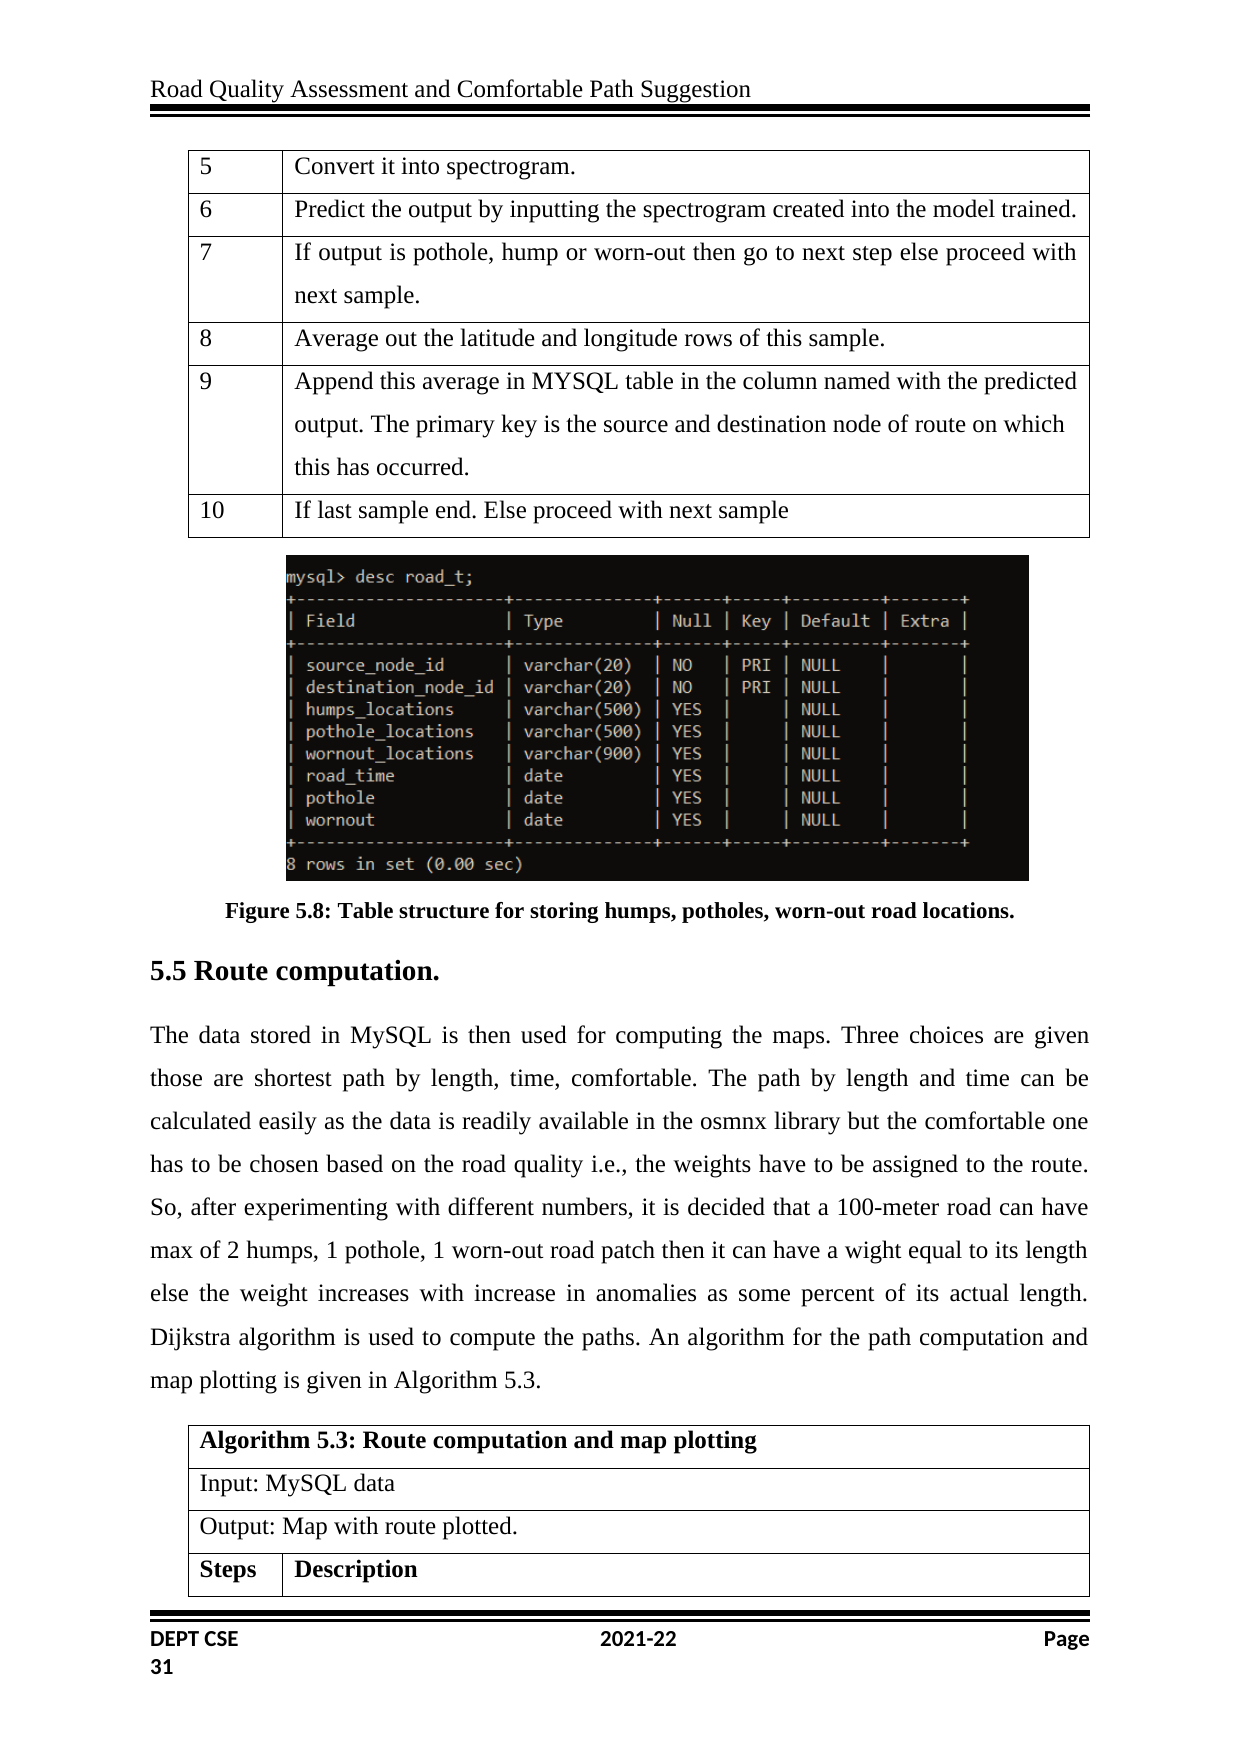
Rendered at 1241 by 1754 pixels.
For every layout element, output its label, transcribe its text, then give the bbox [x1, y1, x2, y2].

table_cell 9 [189, 366, 282, 494]
table_cell 7 [189, 237, 282, 322]
table_cell Append this average in MYSQL table in the column named with the predicted output. The primary key is the source and destination node of route on which this has occurred. [283, 366, 1089, 494]
table_cell 6 [189, 194, 282, 236]
table_cell If output is pothole, hump or worn-out then go to next step else proceed with next sample. [283, 237, 1089, 322]
text The data stored in MySQL is then used for computing the maps. Three choices are given those are shortest path by length, time, comfortable. The path by length and time can be calculated easily as the data is readily available in the osmnx library but the comfortable one has to be chosen based on the road quality i.e., the weights have to be assigned to the route. So, after experimenting with different numbers, it is decided that a 100-meter road can have max of 2 humps, 1 pothole, 1 worn-out road patch then it can have a wight equal to its length else the weight increases with increase in anomalies as some percent of its actual length. Dijkstra algorithm is used to compute the paths. An algorithm for the path computation and map plotting is given in Algorithm 5.3. [150, 1020, 1090, 1393]
table_cell Output: Map with route plotted. [189, 1511, 1089, 1553]
list Route computation. [150, 953, 1090, 986]
table_cell Convert it into spectrogram. [283, 151, 1089, 193]
table_cell Average out the latitude and longitude rows of this sample. [283, 323, 1089, 365]
table_cell 10 [189, 495, 282, 537]
picture [286, 555, 1029, 881]
table_cell Description [283, 1554, 1089, 1596]
table_cell Steps [189, 1554, 282, 1596]
table_cell Predict the output by inputting the spectrogram created into the model trained. [283, 194, 1089, 236]
table_cell Input: MySQL data [189, 1469, 1089, 1510]
text Figure 5.8: Table structure for storing humps, potholes, worn-out road locations. [150, 897, 1090, 923]
table_header Algorithm 5.3: Route computation and map plotting [189, 1426, 1089, 1467]
table_cell 5 [189, 151, 282, 193]
table_cell 8 [189, 323, 282, 365]
table_cell If last sample end. Else proceed with next sample [283, 495, 1089, 537]
